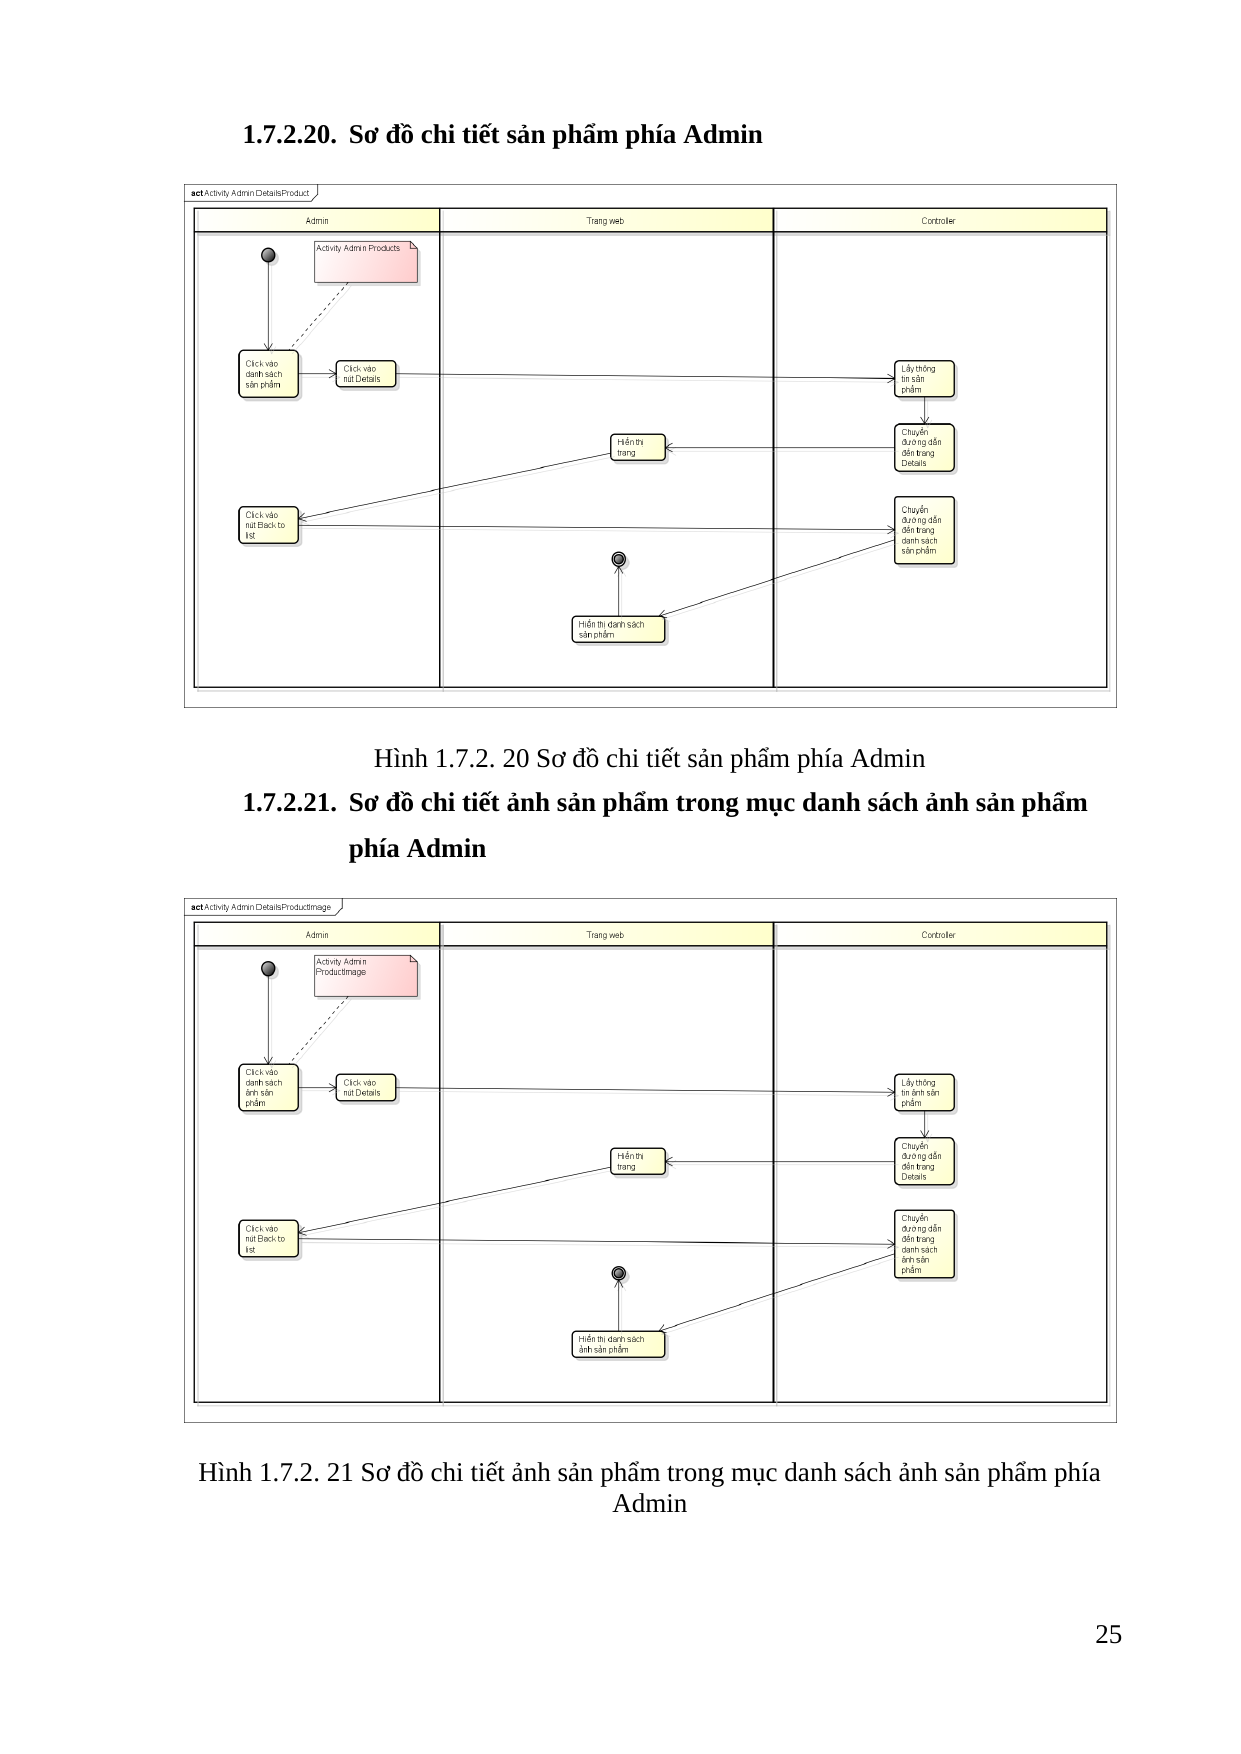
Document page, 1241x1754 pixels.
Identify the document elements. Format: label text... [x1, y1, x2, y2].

subtitle Sơ đồ chi tiết ảnh sản phẩm trong mục danh sách ảnh sản phẩm phía Admin [242, 786, 1122, 863]
subtitle Sơ đồ chi tiết sản phẩm phía Admin [242, 118, 1122, 149]
picture [177, 891, 1123, 1429]
picture [177, 177, 1123, 714]
